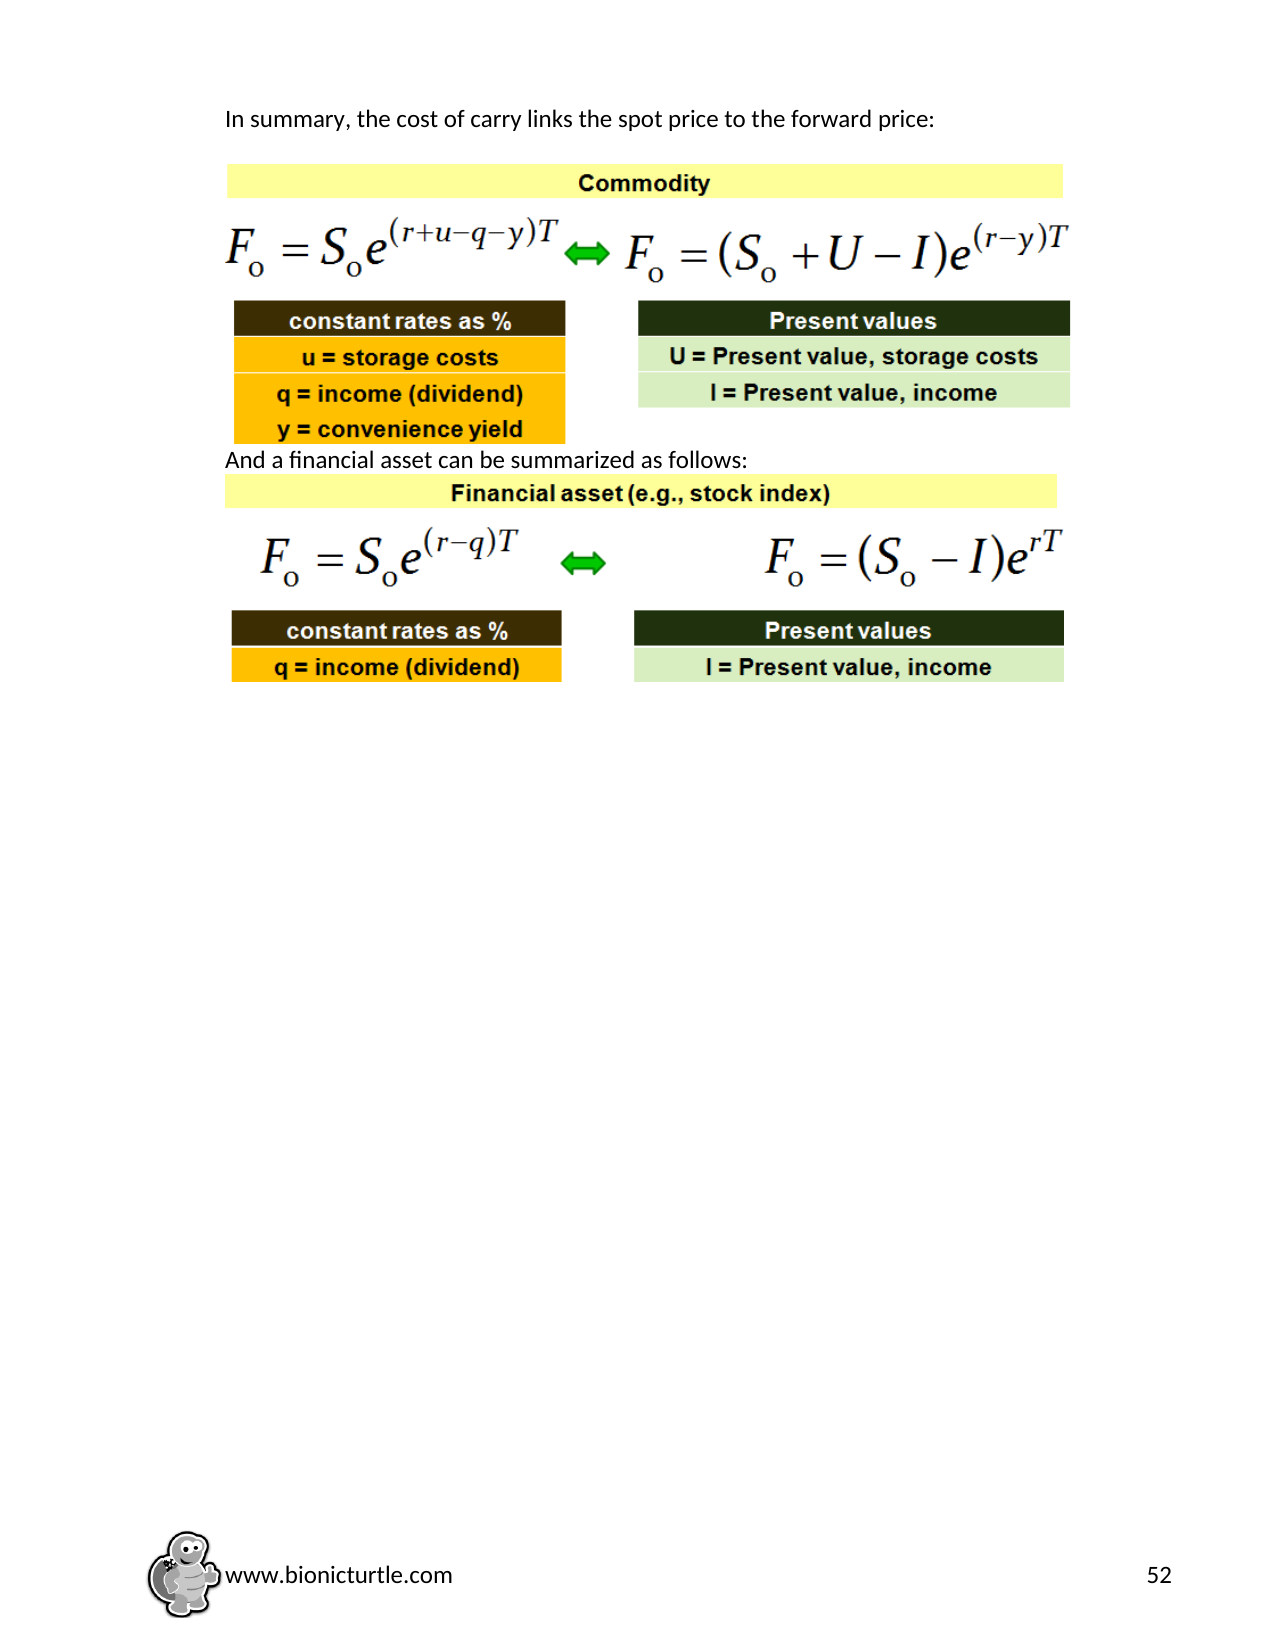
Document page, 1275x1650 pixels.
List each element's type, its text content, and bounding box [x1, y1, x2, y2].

text And a financial asset can be summarized as follows: [225, 444, 1172, 474]
picture [225, 164, 1071, 444]
text In summary, the cost of carry links the spot price to the forward price: [225, 103, 1172, 134]
picture [225, 474, 1064, 682]
